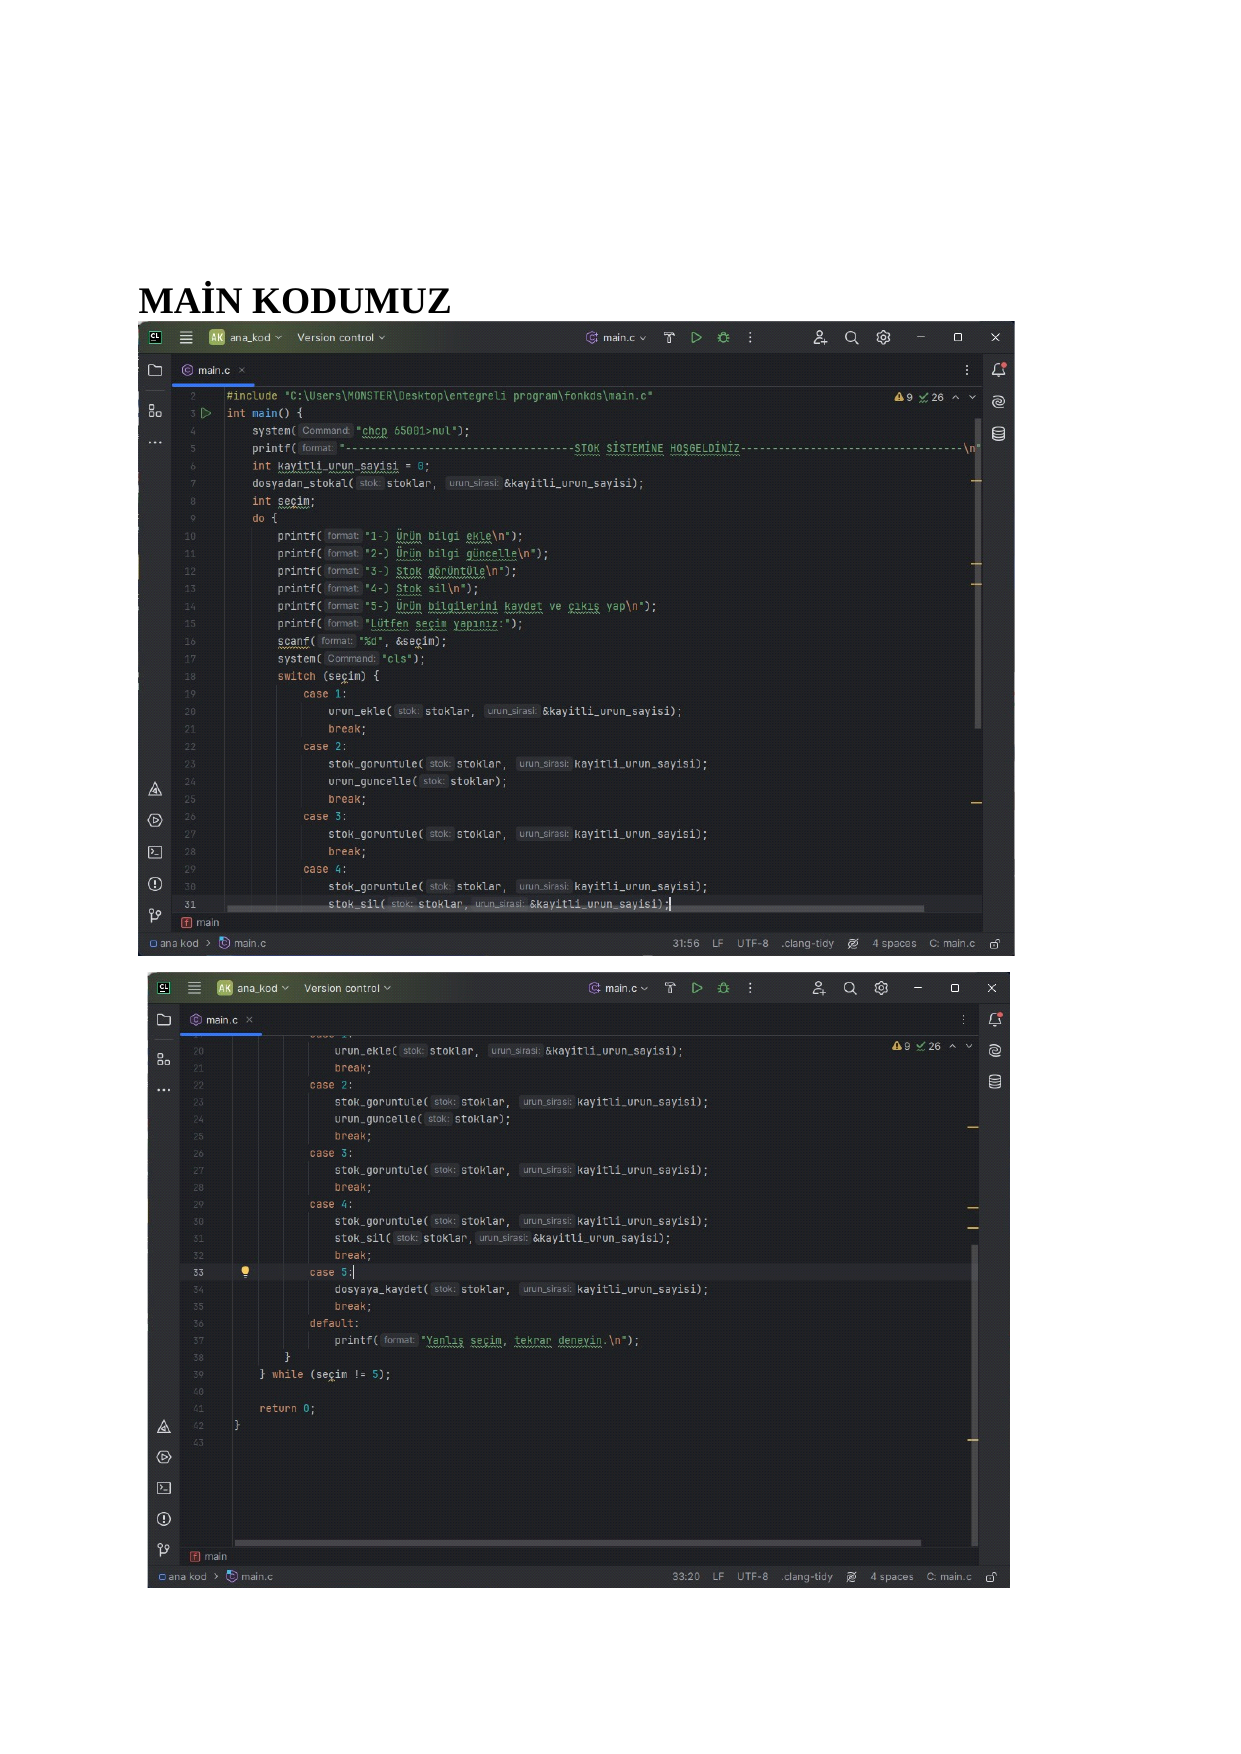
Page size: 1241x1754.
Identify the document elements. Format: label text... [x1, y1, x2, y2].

picture [138, 321, 1015, 956]
picture [147, 972, 1010, 1588]
